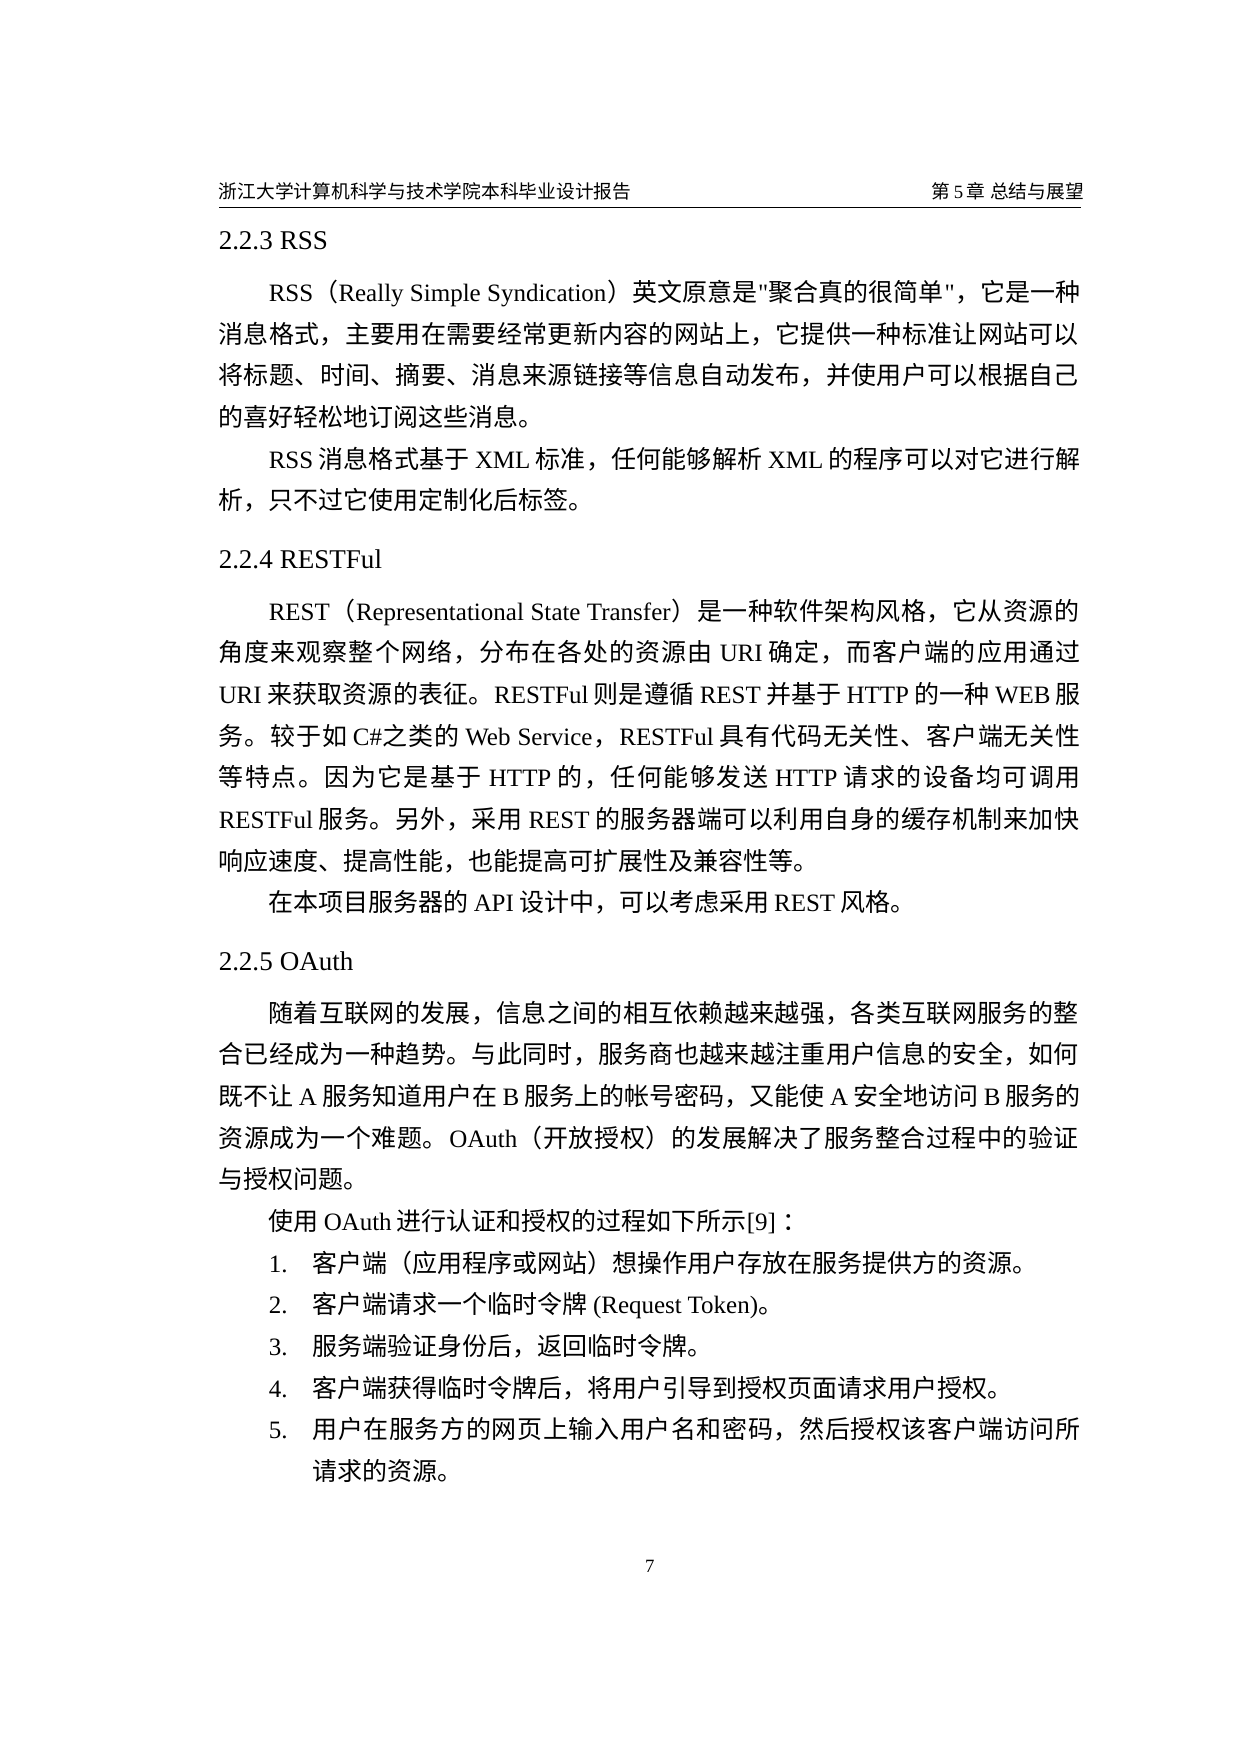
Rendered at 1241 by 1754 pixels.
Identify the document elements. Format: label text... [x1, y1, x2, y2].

list 服务端验证身份后，返回临时令牌。 [268, 1322, 1081, 1364]
list 用户在服务方的网页上输入用户名和密码，然后授权该客户端访问所请求的资源。 [268, 1405, 1081, 1489]
list 客户端请求一个临时令牌 (Request Token)。 [268, 1280, 1081, 1322]
list 客户端（应用程序或网站）想操作用户存放在服务提供方的资源。 [268, 1239, 1081, 1280]
text RSS消息格式基于XML标准，任何能够解析XML的程序可以对它进行解析，只不过它使用定制化后标签。 [218, 435, 1081, 518]
text RSS [218, 224, 1081, 256]
text RESTFul [218, 543, 1081, 574]
text RSS（Really Simple Syndication）英文原意是"聚合真的很简单"，它是一种消息格式，主要用在需要经常更新内容的网站上，它提供一种标准让网站可以将标题、时间、摘要、消息来源链接等信息自动发布，并使用户可以根据自己的喜好轻松地订阅这些消息。 [218, 268, 1081, 435]
list 客户端获得临时令牌后，将用户引导到授权页面请求用户授权。 [268, 1364, 1081, 1405]
text REST（Representational State Transfer）是一种软件架构风格，它从资源的角度来观察整个网络，分布在各处的资源由URI确定，而客户端的应用通过URI来获取资源的表征。RESTFul则是遵循REST并基于HTTP的一种WEB服务。较于如C#之类的Web Service，RESTFul具有代码无关性、客户端无关性等特点。因为它是基于HTTP的，任何能够发送HTTP请求的设备均可调用RESTFul服务。另外，采用REST的服务器端可以利用自身的缓存机制来加快响应速度、提高性能，也能提高可扩展性及兼容性等。 [218, 587, 1081, 878]
text 随着互联网的发展，信息之间的相互依赖越来越强，各类互联网服务的整合已经成为一种趋势。与此同时，服务商也越来越注重用户信息的安全，如何既不让A服务知道用户在B服务上的帐号密码，又能使A安全地访问B服务的资源成为一个难题。OAuth（开放授权）的发展解决了服务整合过程中的验证与授权问题。 [218, 989, 1081, 1197]
text 使用OAuth进行认证和授权的过程如下所示[9] ： [218, 1197, 1081, 1239]
text 在本项目服务器的API设计中，可以考虑采用REST风格。 [218, 878, 1081, 920]
text OAuth [218, 945, 1081, 976]
